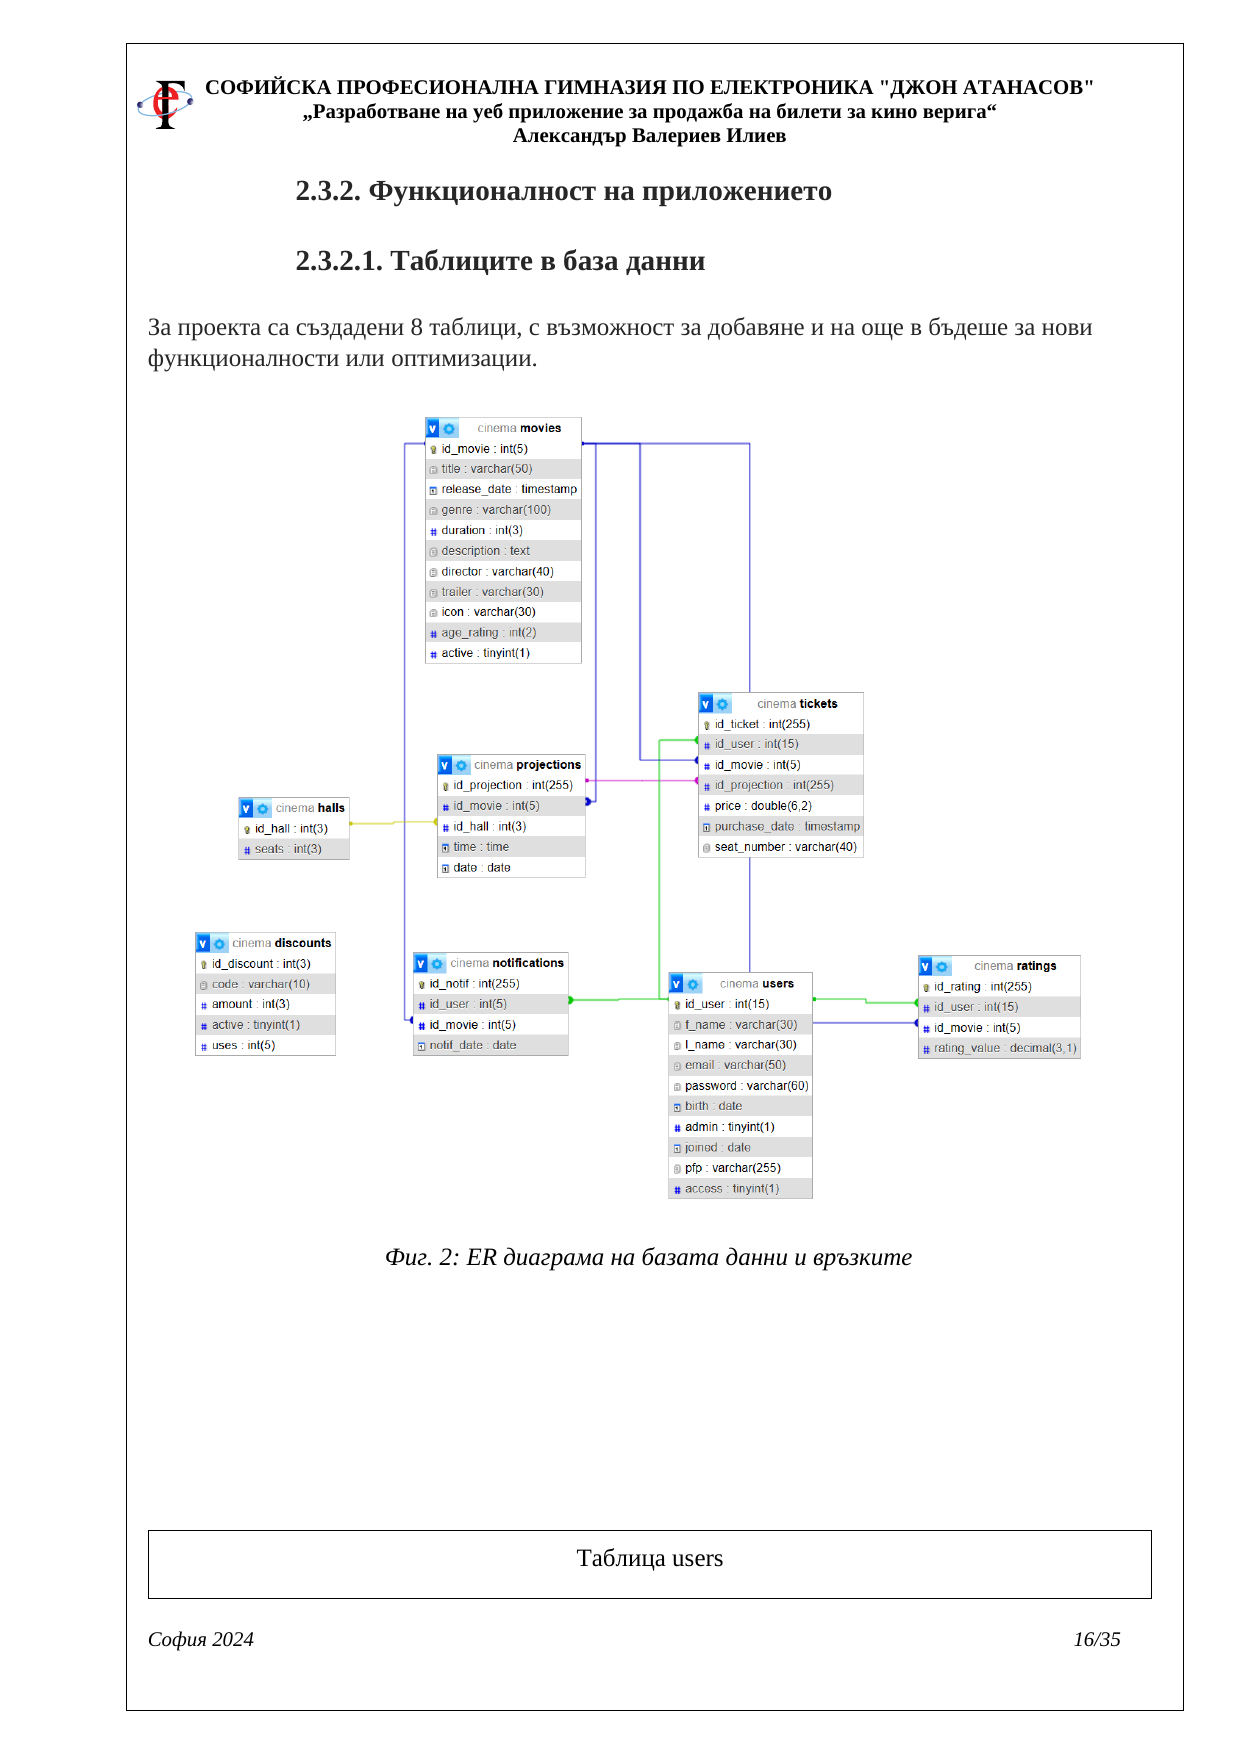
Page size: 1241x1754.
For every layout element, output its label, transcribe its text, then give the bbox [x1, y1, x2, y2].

text Фиг. 2: ER диаграма на базата данни и връзките [148, 1242, 1152, 1271]
subtitle 2.3.2. Функционалност на приложението [222, 173, 1152, 207]
text За проекта са създадени 8 таблици, с възможност за добавяне и на още в бъдеше за нови функционалности или оптимизации. [148, 312, 1152, 371]
picture [167, 390, 1133, 1223]
table_header Таблица users [149, 1531, 1151, 1598]
subtitle 2.3.2.1. Таблиците в база данни [222, 243, 1152, 276]
